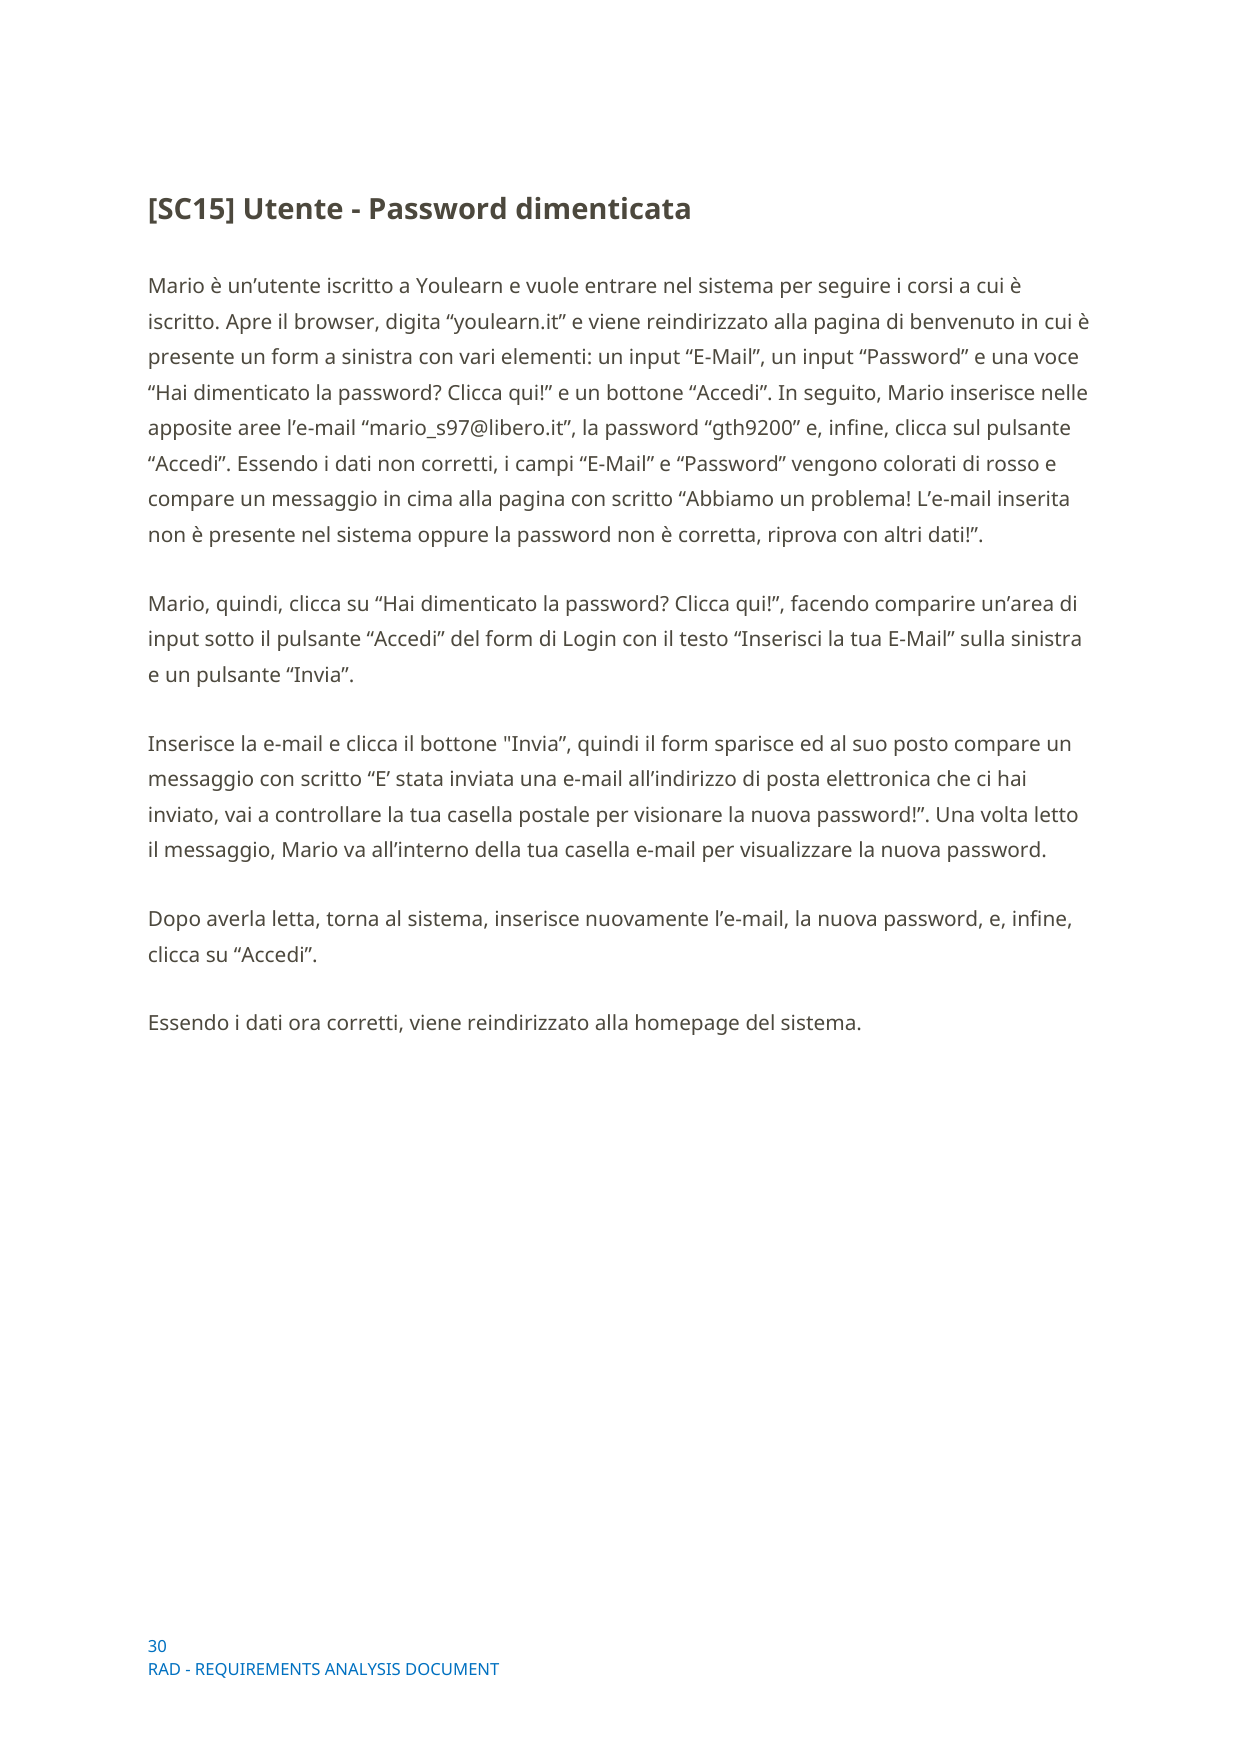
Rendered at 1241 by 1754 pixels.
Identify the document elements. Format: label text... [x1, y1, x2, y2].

text Mario, quindi, clicca su “Hai dimenticato la password? Clicca qui!”, facendo comparire un’area di input sotto il pulsante “Accedi” del form di Login con il testo “Inserisci la tua E-Mail” sulla sinistra e un pulsante “Invia”. [148, 589, 1092, 688]
text [SC15] Utente - Password dimenticata [148, 188, 1092, 228]
text Mario è un’utente iscritto a Youlearn e vuole entrare nel sistema per seguire i corsi a cui è iscritto. Apre il browser, digita “youlearn.it” e viene reindirizzato alla pagina di benvenuto in cui è presente un form a sinistra con vari elementi: un input “E-Mail”, un input “Password” e una voce “Hai dimenticato la password? Clicca qui!” e un bottone “Accedi”. In seguito, Mario inserisce nelle apposite aree l’e-mail “mario_s97@libero.it”, la password “gth9200” e, infine, clicca sul pulsante “Accedi”. Essendo i dati non corretti, i campi “E-Mail” e “Password” vengono colorati di rosso e compare un messaggio in cima alla pagina con scritto “Abbiamo un problema! L’e-mail inserita non è presente nel sistema oppure la password non è corretta, riprova con altri dati!”. [148, 271, 1092, 548]
text Essendo i dati ora corretti, viene reindirizzato alla homepage del sistema. [148, 1008, 1092, 1037]
text Dopo averla letta, torna al sistema, inserisce nuovamente l’e-mail, la nuova password, e, infine, clicca su “Accedi”. [148, 904, 1092, 968]
text Inserisce la e-mail e clicca il bottone "Invia”, quindi il form sparisce ed al suo posto compare un messaggio con scritto “E’ stata inviata una e-mail all’indirizzo di posta elettronica che ci hai inviato, vai a controllare la tua casella postale per visionare la nuova password!”. Una volta letto il messaggio, Mario va all’interno della tua casella e-mail per visualizzare la nuova password. [148, 729, 1092, 864]
